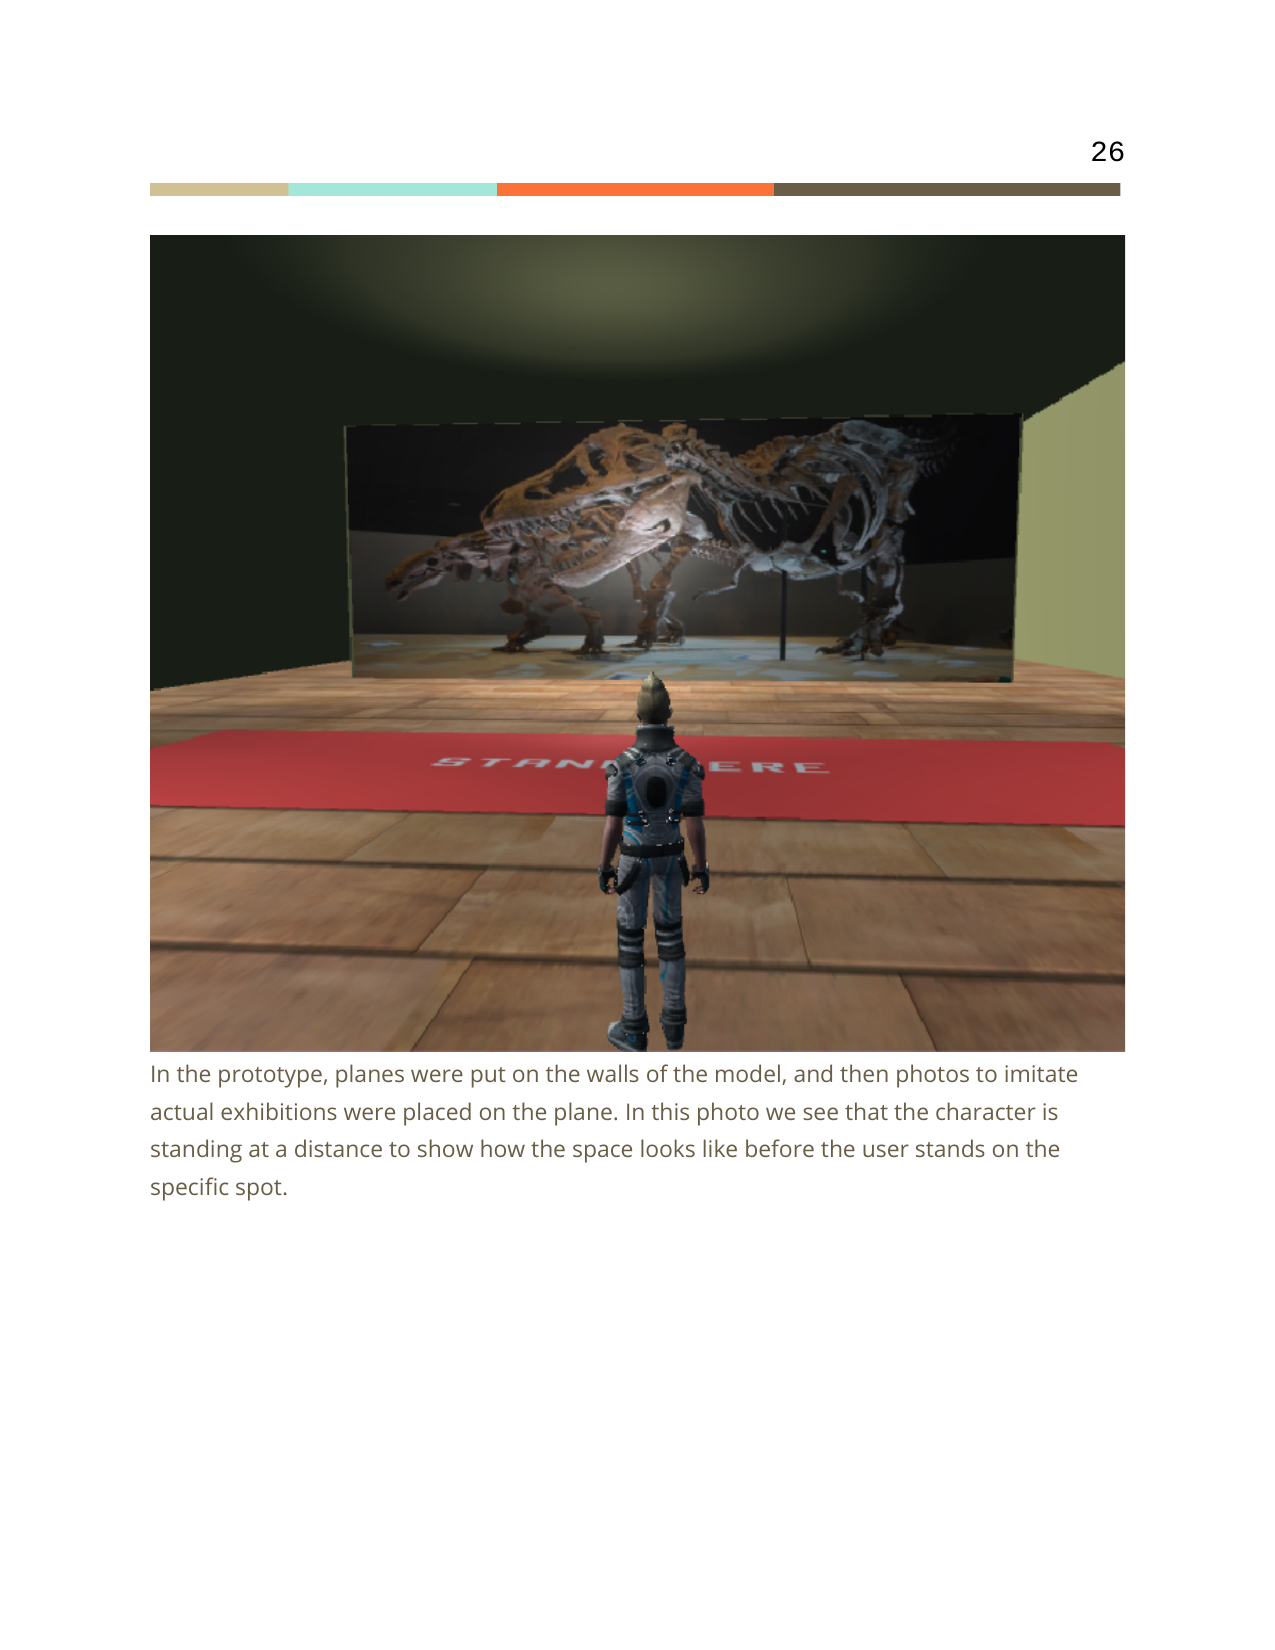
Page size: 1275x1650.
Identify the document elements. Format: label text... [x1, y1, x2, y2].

text In the prototype, planes were put on the walls of the model, and then photos to imitate actual exhibitions were placed on the plane. In this photo we see that the character is standing at a distance to show how the space looks like before the user stands on the specific spot. [150, 1052, 1125, 1202]
picture [150, 235, 1125, 1052]
picture [150, 183, 1121, 196]
